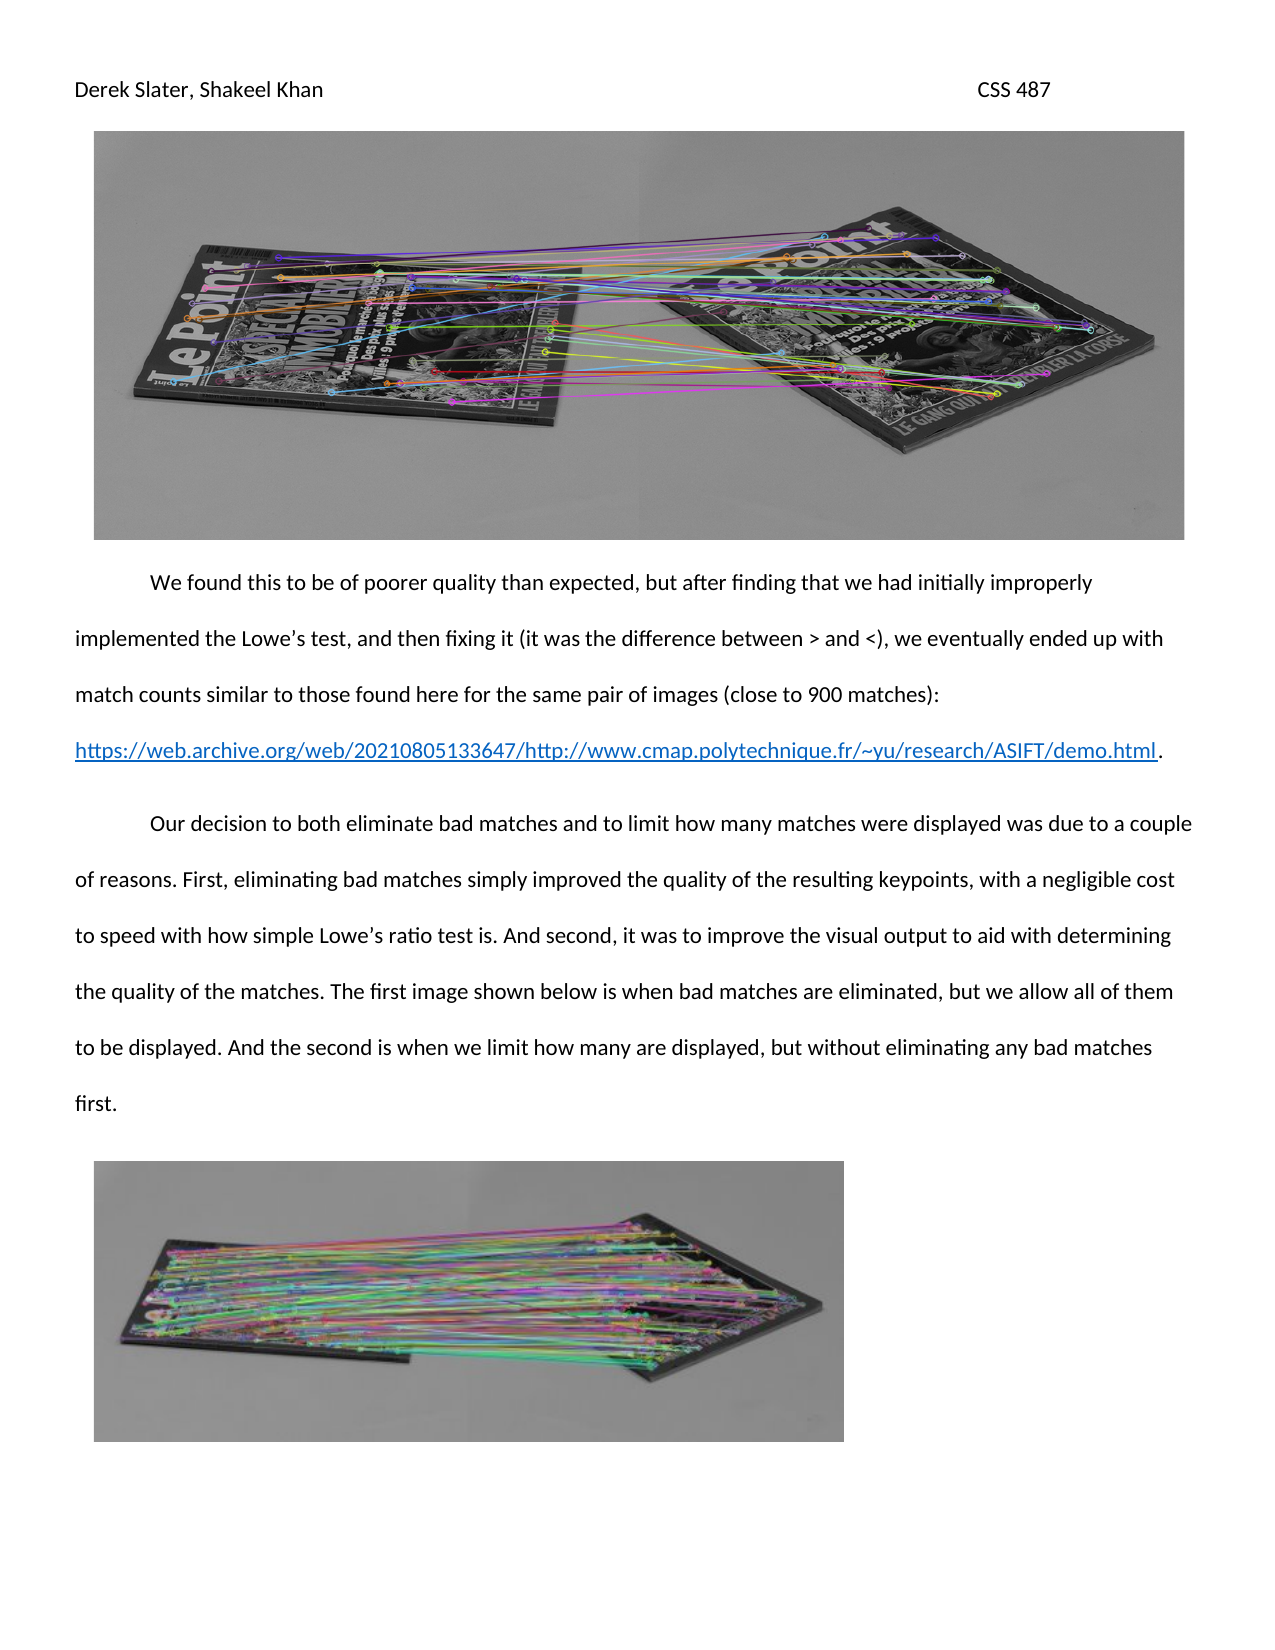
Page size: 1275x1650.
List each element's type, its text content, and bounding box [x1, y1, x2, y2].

text For our first working implementation of feature matching, this is what we got, with 50 of the “best” matches shown: We found this to be of poorer quality than expected, but after finding that we had initially improperly implemented the Lowe’s test, and then fixing it (it was the difference between > and <), we eventually ended up with match counts similar to those found here for the same pair of images (close to 900 matches): https://web.archive.org/web/20210805133647/http://www.cmap.polytechnique.fr/~yu/research/ASIFT/demo.html. [75, 131, 1200, 764]
text Our decision to both eliminate bad matches and to limit how many matches were displayed was due to a couple of reasons. First, eliminating bad matches simply improved the quality of the resulting keypoints, with a negligible cost to speed with how simple Lowe’s ratio test is. And second, it was to improve the visual output to aid with determining the quality of the matches. The first image shown below is when bad matches are eliminated, but we allow all of them to be displayed. And the second is when we limit how many are displayed, but without eliminating any bad matches first. [75, 809, 1200, 1117]
